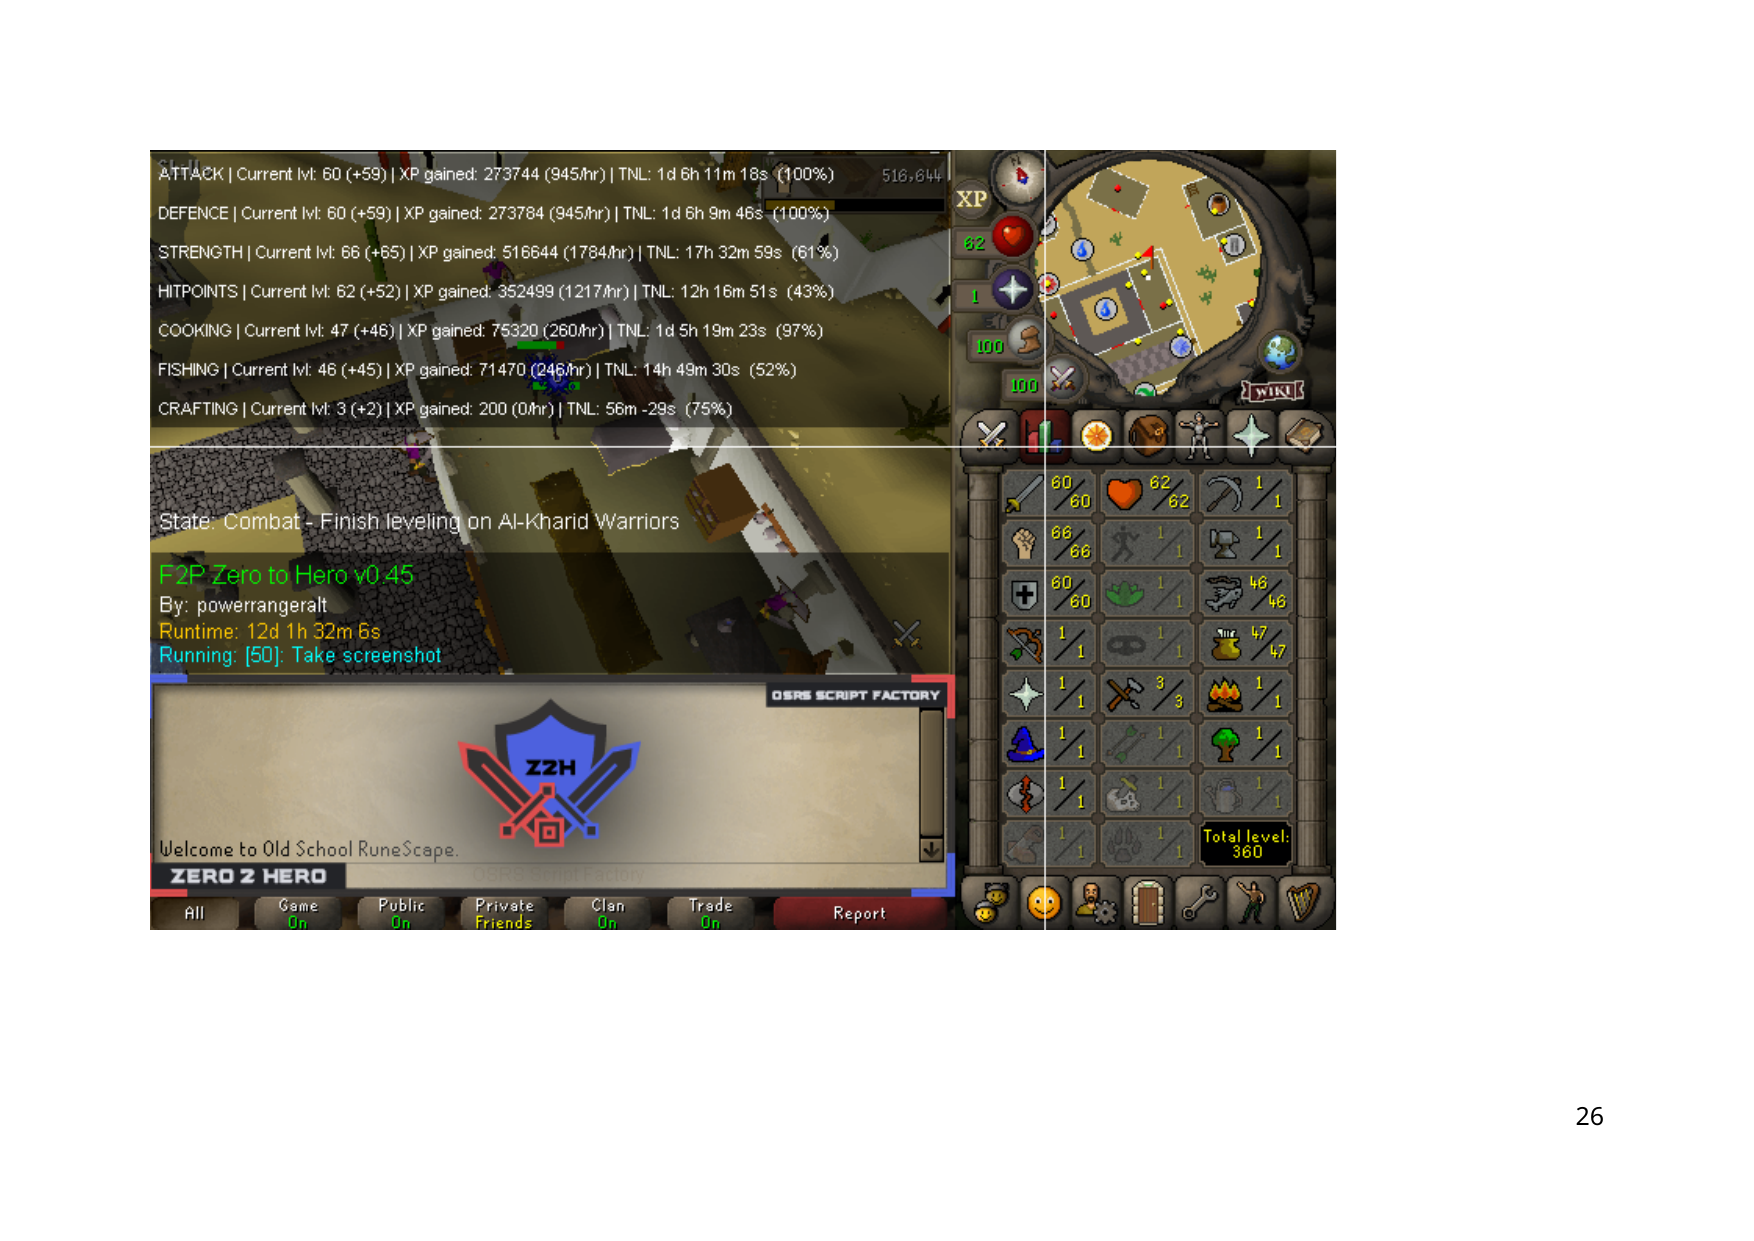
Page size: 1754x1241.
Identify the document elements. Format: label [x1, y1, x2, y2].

picture [150, 150, 1337, 930]
